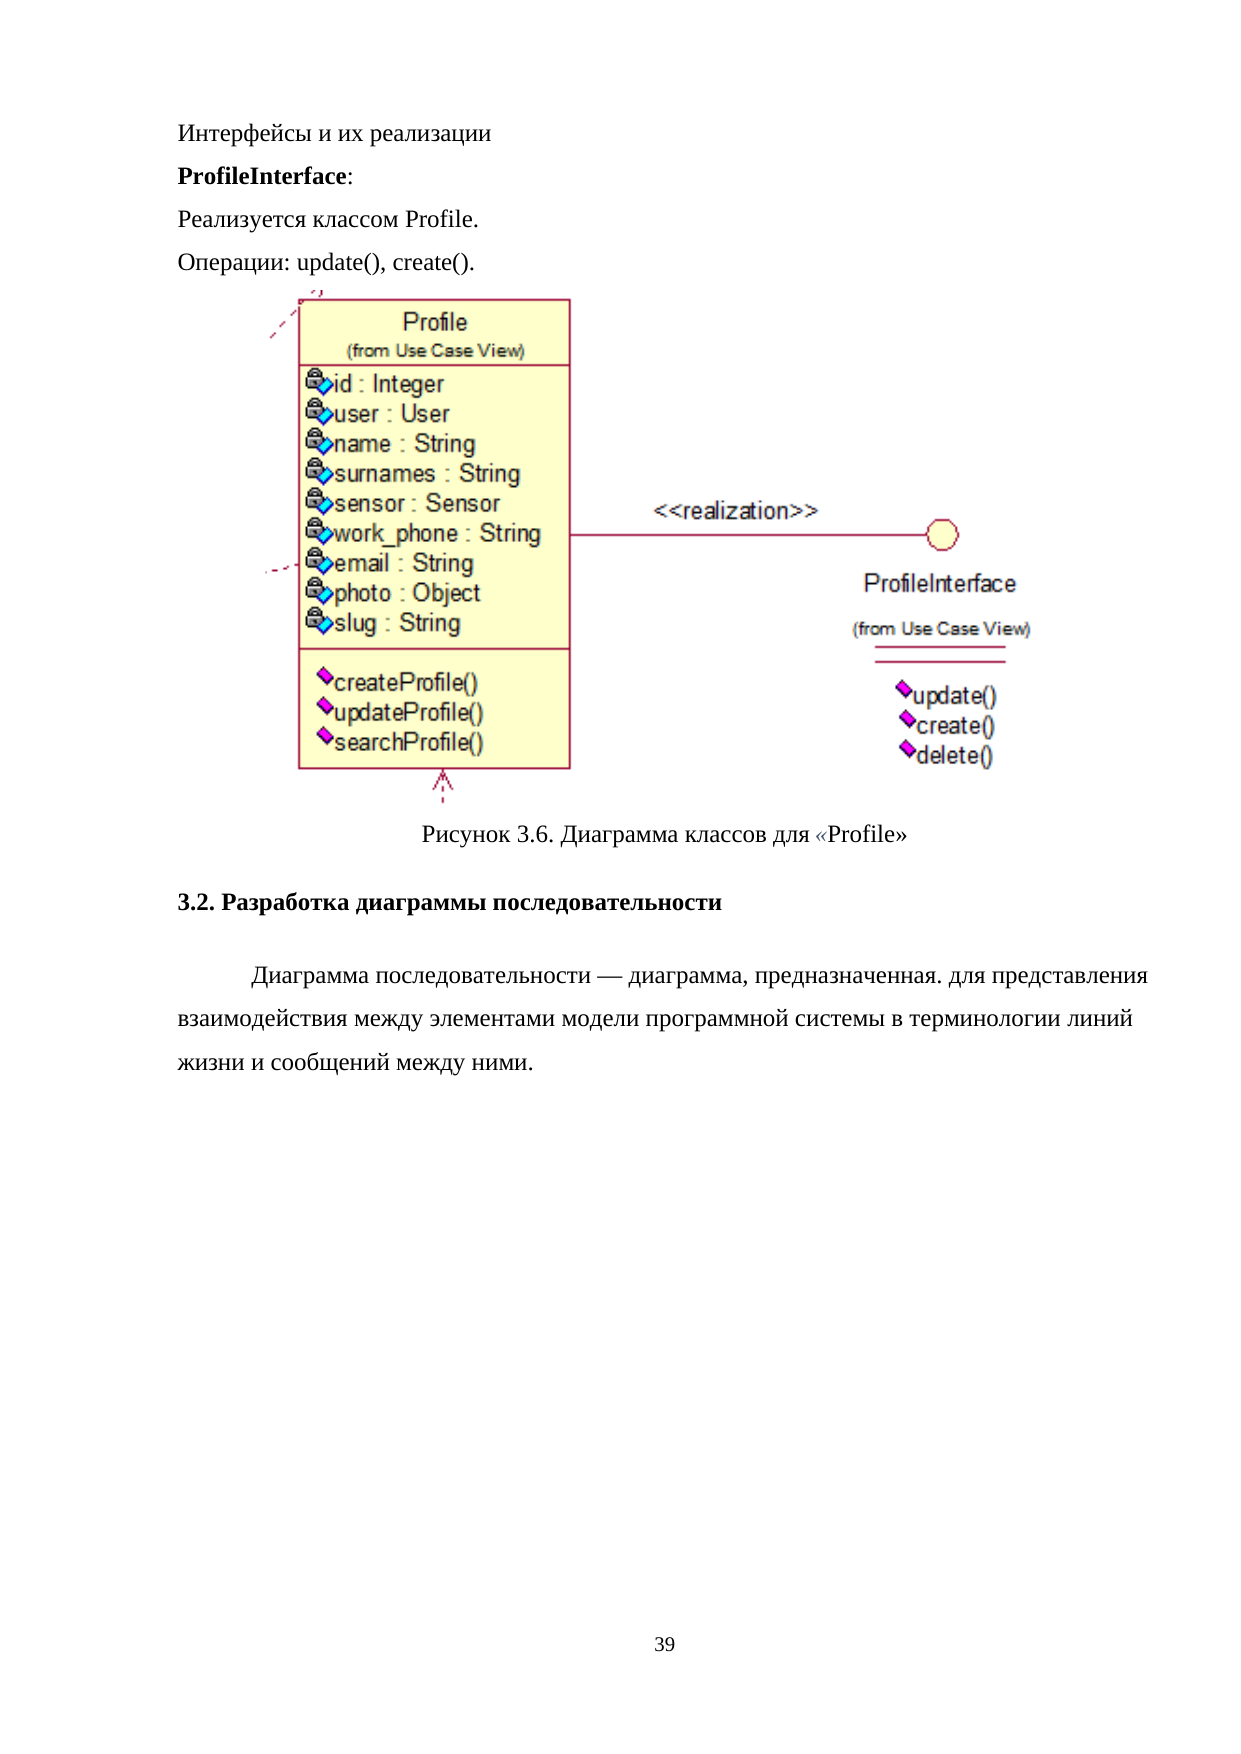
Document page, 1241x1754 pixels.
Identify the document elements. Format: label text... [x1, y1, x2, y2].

picture [265, 290, 1064, 807]
text Интерфейсы и их реализации [177, 118, 1152, 147]
text Операции: update(), create(). [177, 247, 1152, 276]
text ProfileInterface: [177, 161, 1152, 190]
text Реализуется классом Profile. [177, 204, 1152, 233]
subtitle 3.2. Разработка диаграммы последовательности [177, 887, 1152, 916]
text Рисунок 3.6. Диаграмма классов для «Profile» [177, 819, 1152, 848]
text Диаграмма последовательности — диаграмма, предназначенная. для представления взаимодействия между элементами модели программной системы в терминологии линий жизни и сообщений между ними. [177, 960, 1152, 1075]
